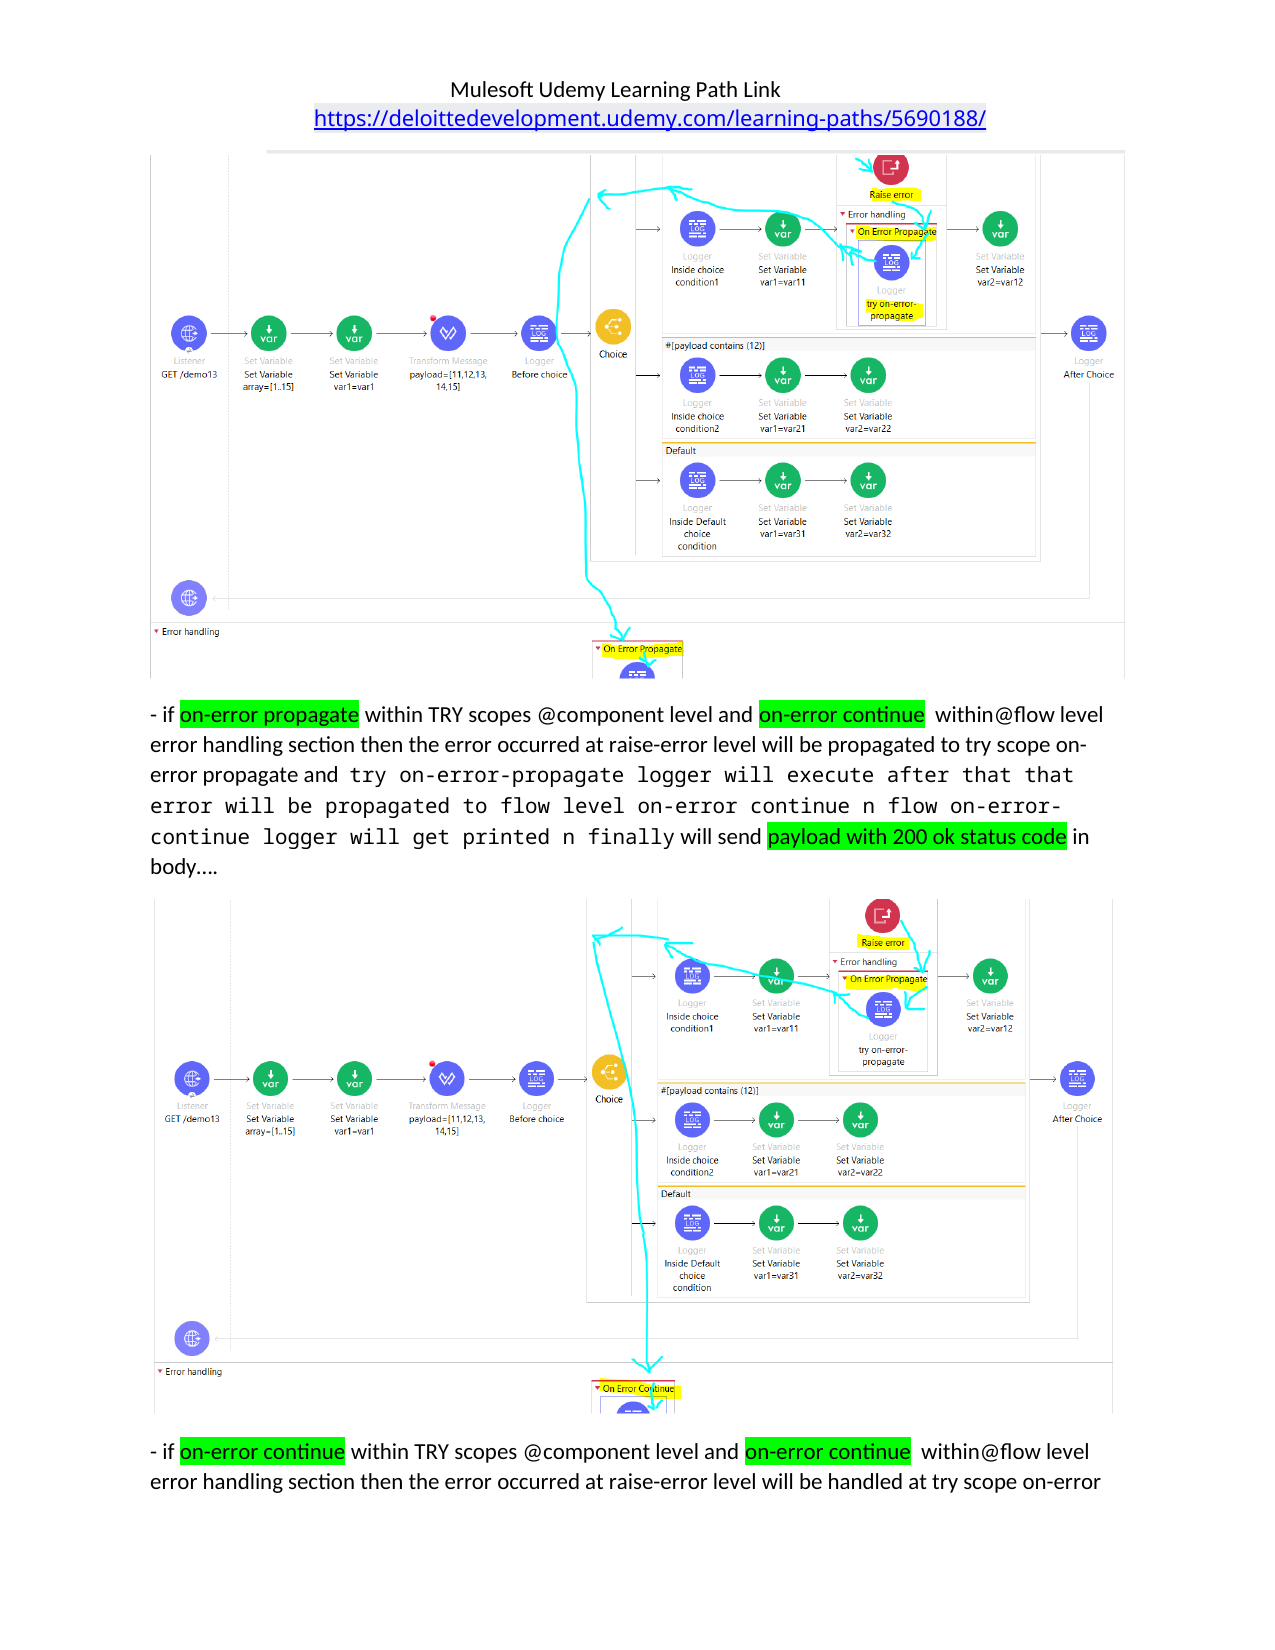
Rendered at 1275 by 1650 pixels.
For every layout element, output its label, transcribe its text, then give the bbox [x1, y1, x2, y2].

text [150, 1437, 1125, 1495]
text - if on-error propagate within TRY scopes @component level and on-error continue within@flow level error handling section then the error occurred at raise-error level will be propagated to try scope on-error propagate and try on-error-propagate logger will execute after that that error will be propagated to flow level on-error continue n flow on-error-continue logger will get printed n finally will send payload with 200 ok status code in body…. [150, 700, 1125, 881]
picture [150, 899, 1125, 1418]
picture [150, 150, 1125, 682]
